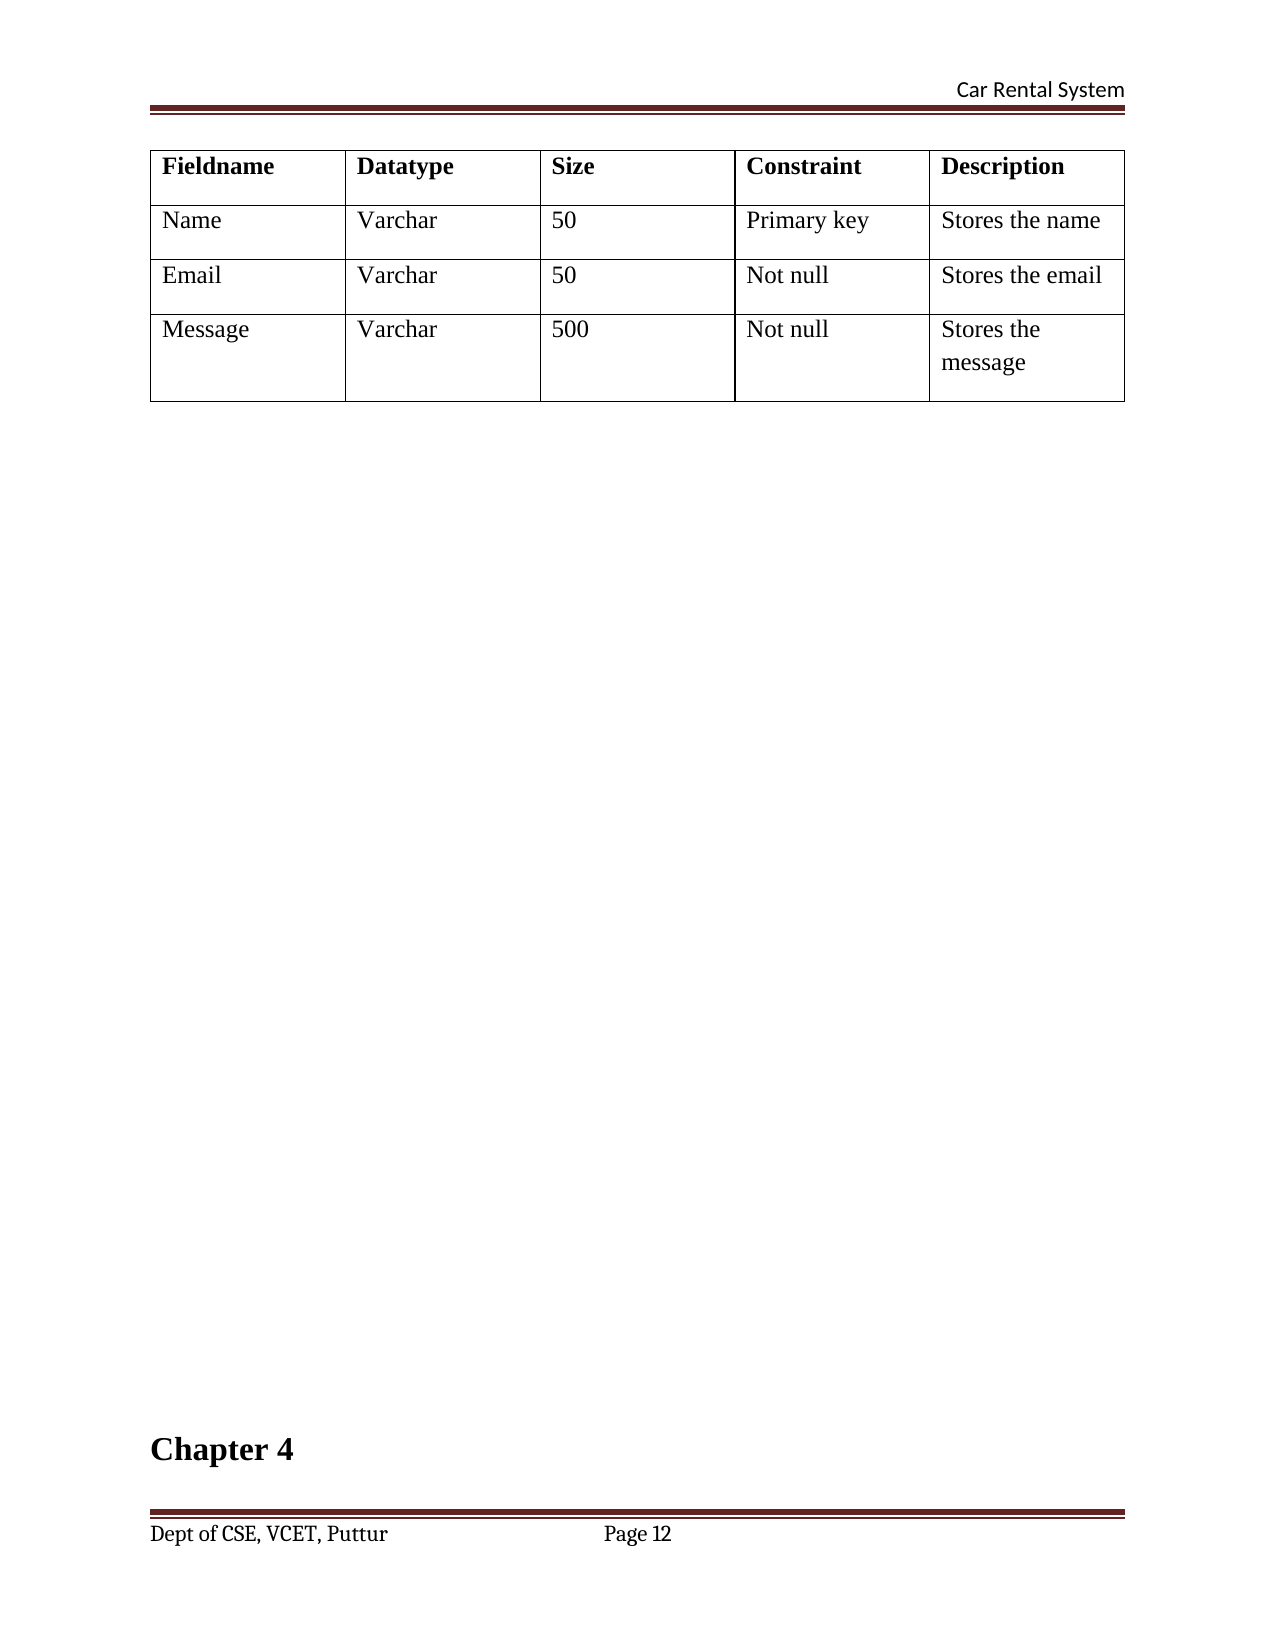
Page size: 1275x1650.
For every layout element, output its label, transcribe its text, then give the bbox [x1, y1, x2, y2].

table_cell Not null [736, 315, 929, 401]
table_cell 50 [541, 206, 734, 259]
table_header Description [930, 151, 1124, 204]
table_header Size [541, 151, 734, 204]
table_cell Stores the message [930, 315, 1124, 401]
table_cell Varchar [346, 315, 540, 401]
table_cell Not null [736, 260, 929, 313]
table_header Datatype [346, 151, 540, 204]
table_header Constraint [736, 151, 929, 204]
table_cell Stores the name [930, 206, 1124, 259]
table_header Fieldname [151, 151, 345, 204]
table_cell Email [151, 260, 345, 313]
table_cell Stores the email [930, 260, 1124, 313]
table_cell Name [151, 206, 345, 259]
table_cell Varchar [346, 260, 540, 313]
text Chapter 4 [150, 1429, 1125, 1468]
table_cell 50 [541, 260, 734, 313]
table_cell Message [151, 315, 345, 401]
table_cell Varchar [346, 206, 540, 259]
table_cell 500 [541, 315, 734, 401]
table_cell Primary key [736, 206, 929, 259]
